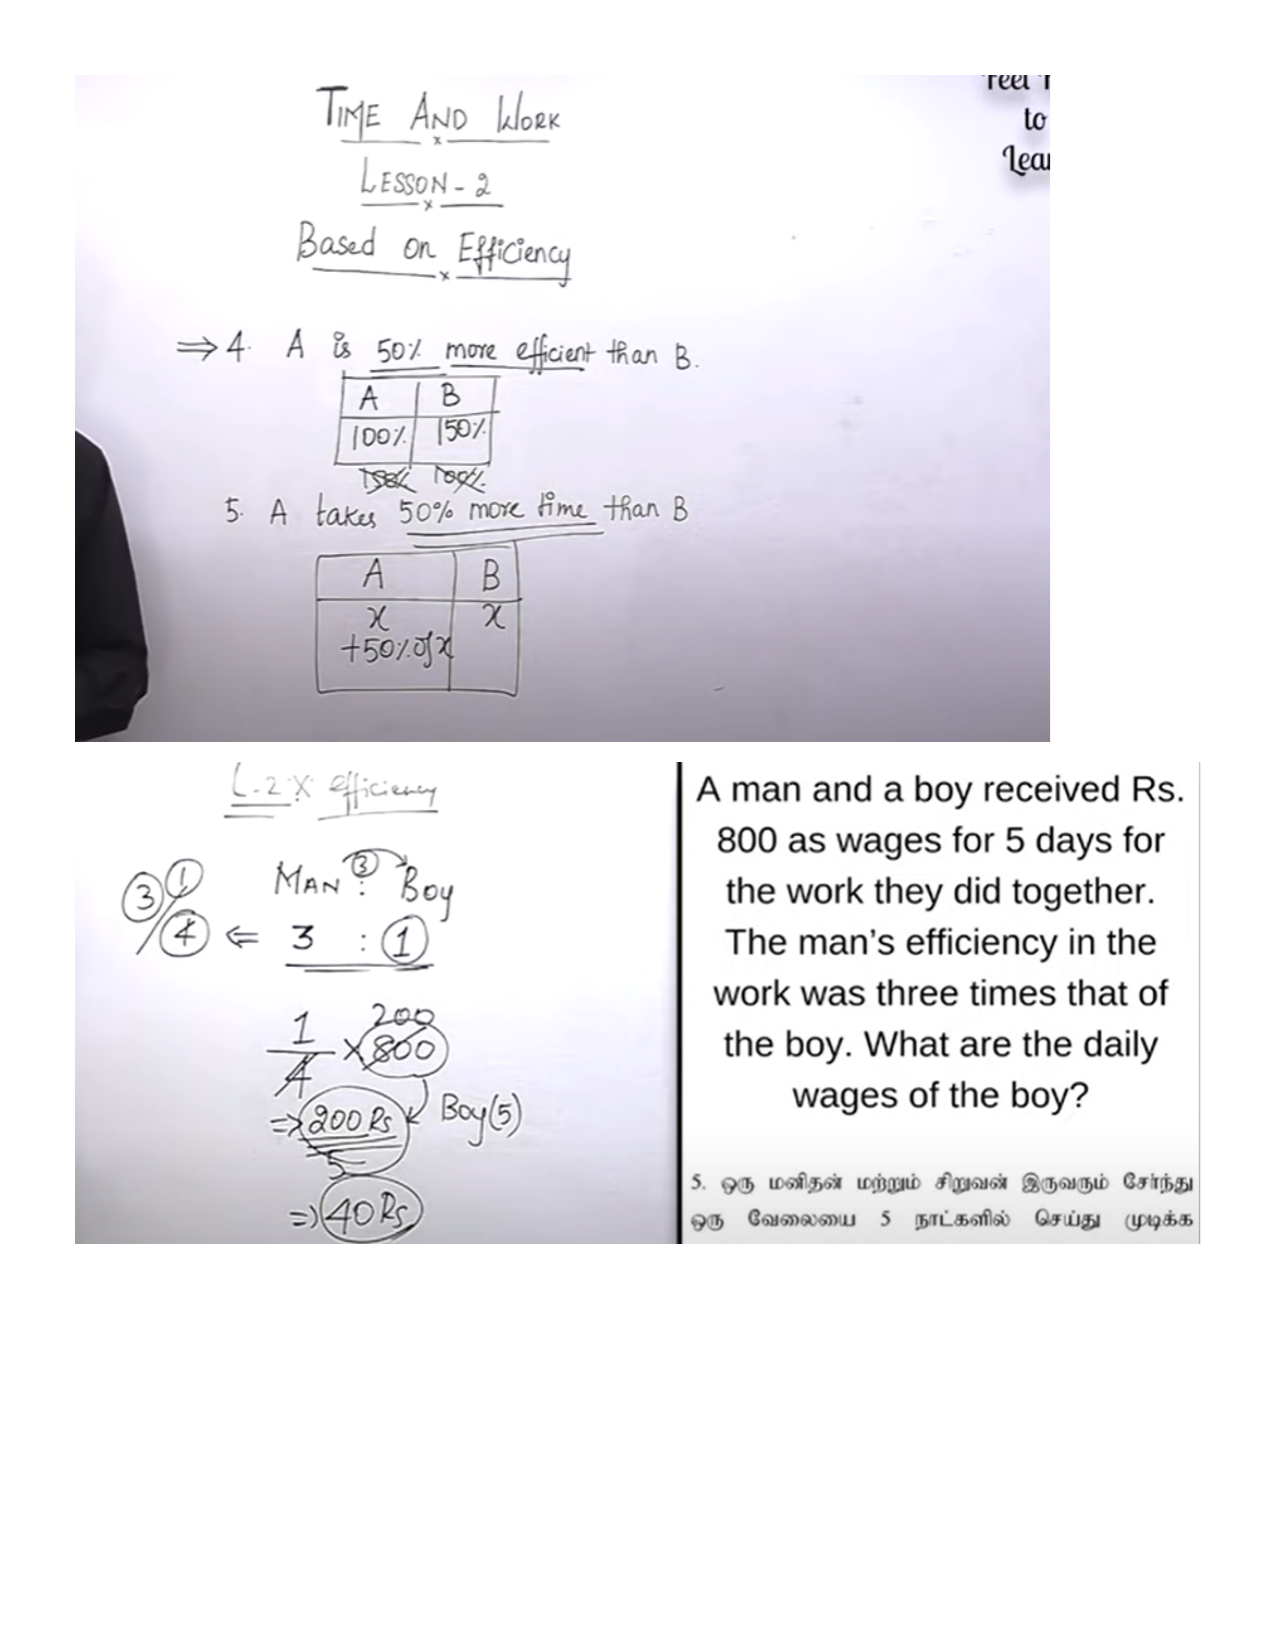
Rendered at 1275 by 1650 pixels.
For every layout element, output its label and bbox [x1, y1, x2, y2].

picture [75, 762, 1200, 1244]
picture [75, 75, 1050, 742]
